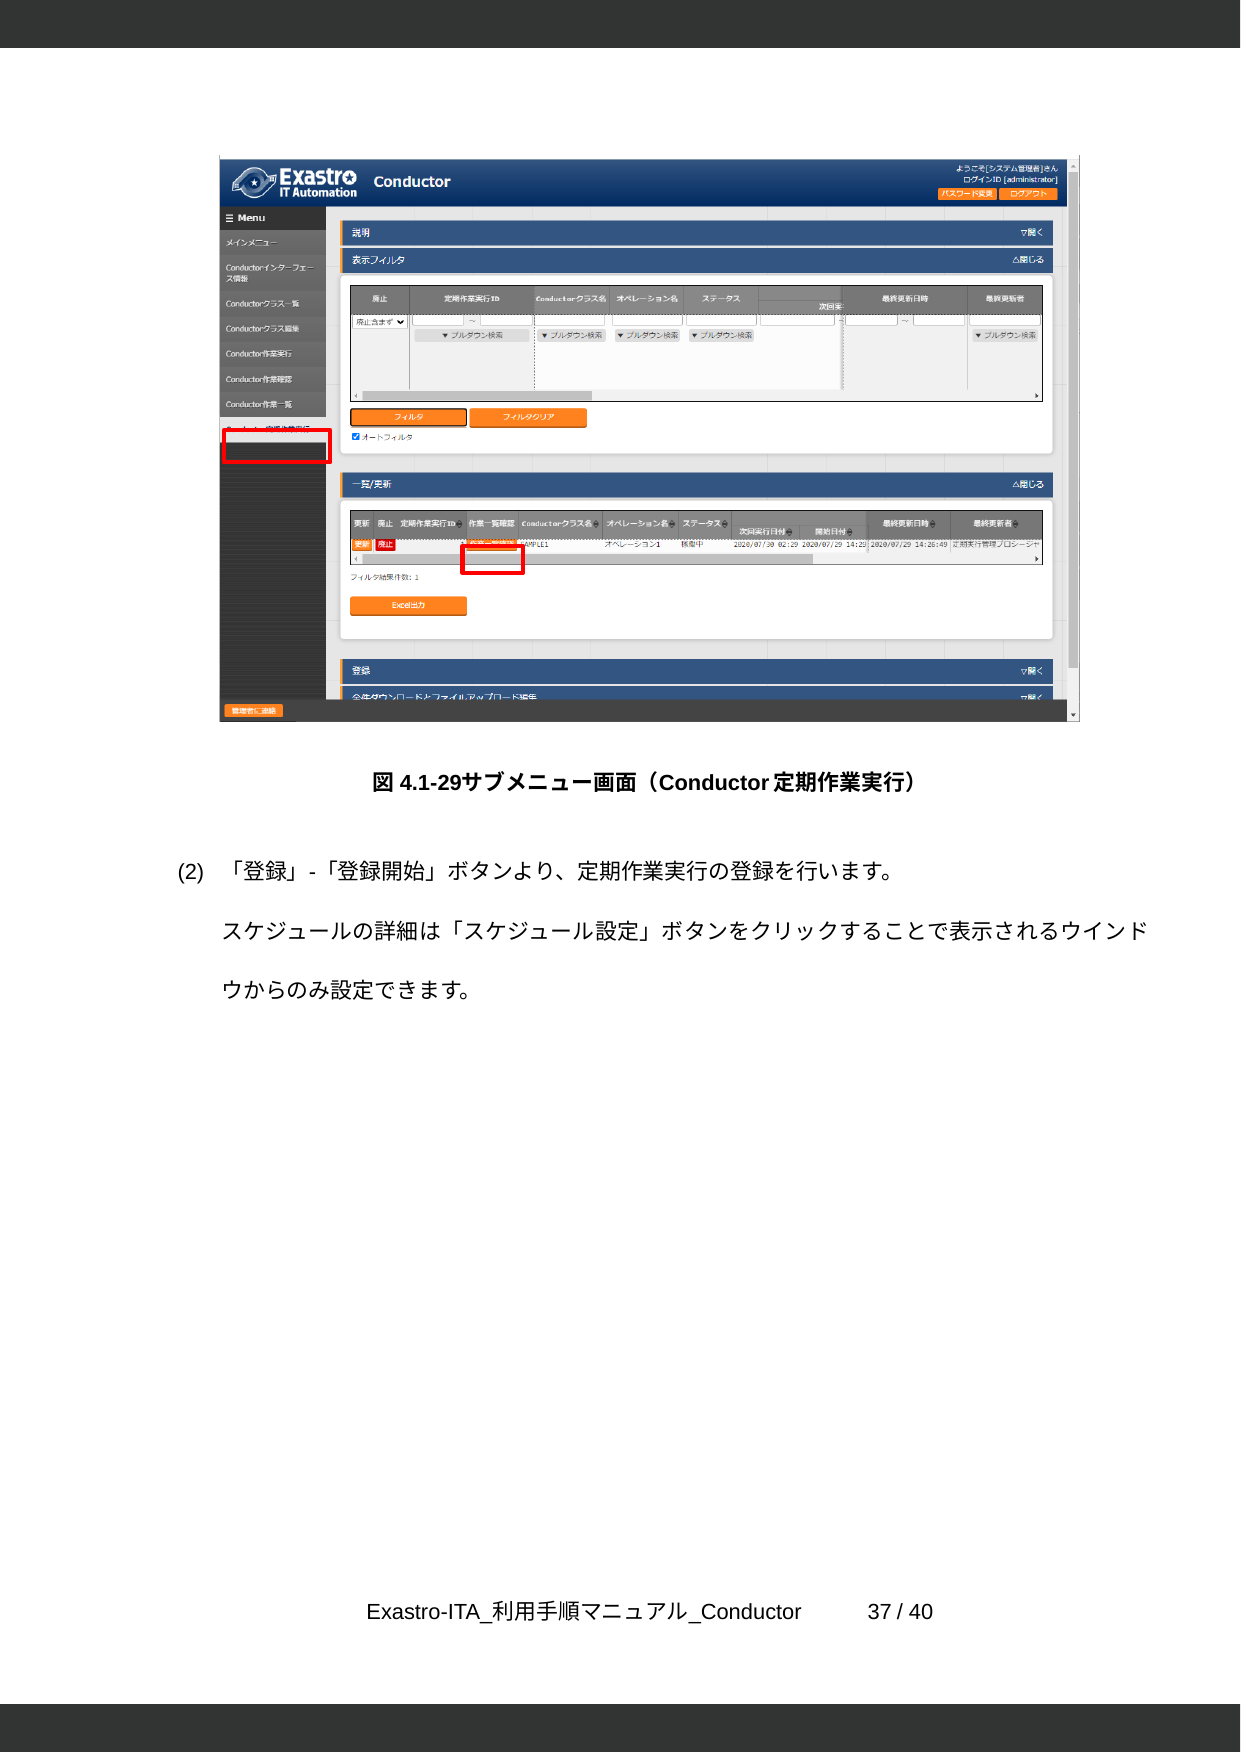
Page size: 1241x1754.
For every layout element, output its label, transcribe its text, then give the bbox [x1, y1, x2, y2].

text 図 4.1-29サブメニュー画面（Conductor定期作業実行） [148, 751, 1152, 810]
list スケジュールの詳細は「スケジュール設定」ボタンをクリックすることで表示されるウインドウからのみ設定できます。 [221, 900, 1152, 1019]
picture [0, 1704, 1241, 1752]
list 「登録」-「登録開始」ボタンより、定期作業実行の登録を行います。 [177, 840, 1152, 900]
picture [0, 0, 1241, 48]
picture [219, 155, 1080, 722]
